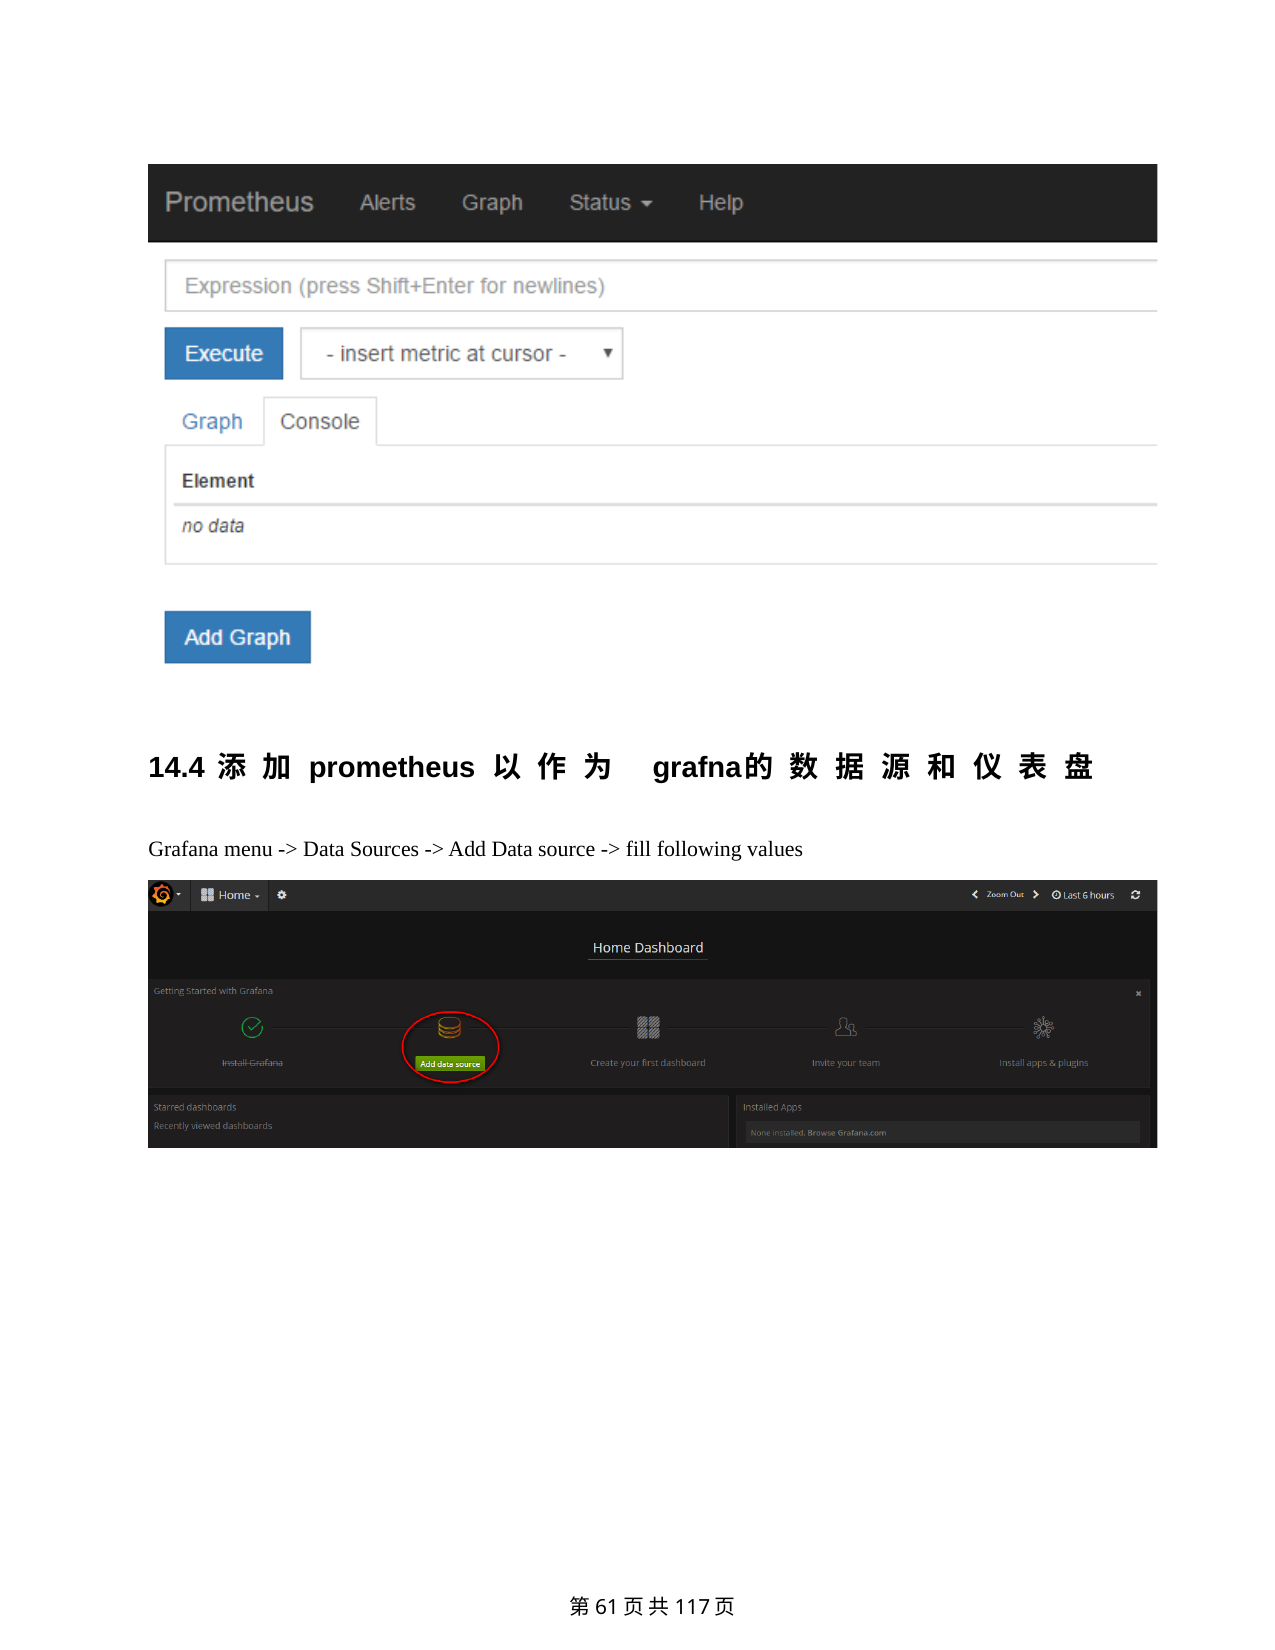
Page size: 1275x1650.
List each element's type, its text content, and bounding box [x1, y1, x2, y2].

subtitle 添加prometheus 以作为 grafna的数据源和仪表盘 [148, 727, 1156, 802]
picture [148, 880, 1158, 1148]
text Grafana menu -> Data Sources -> Add Data source -> fill following values [148, 830, 1156, 867]
picture [148, 164, 1158, 676]
